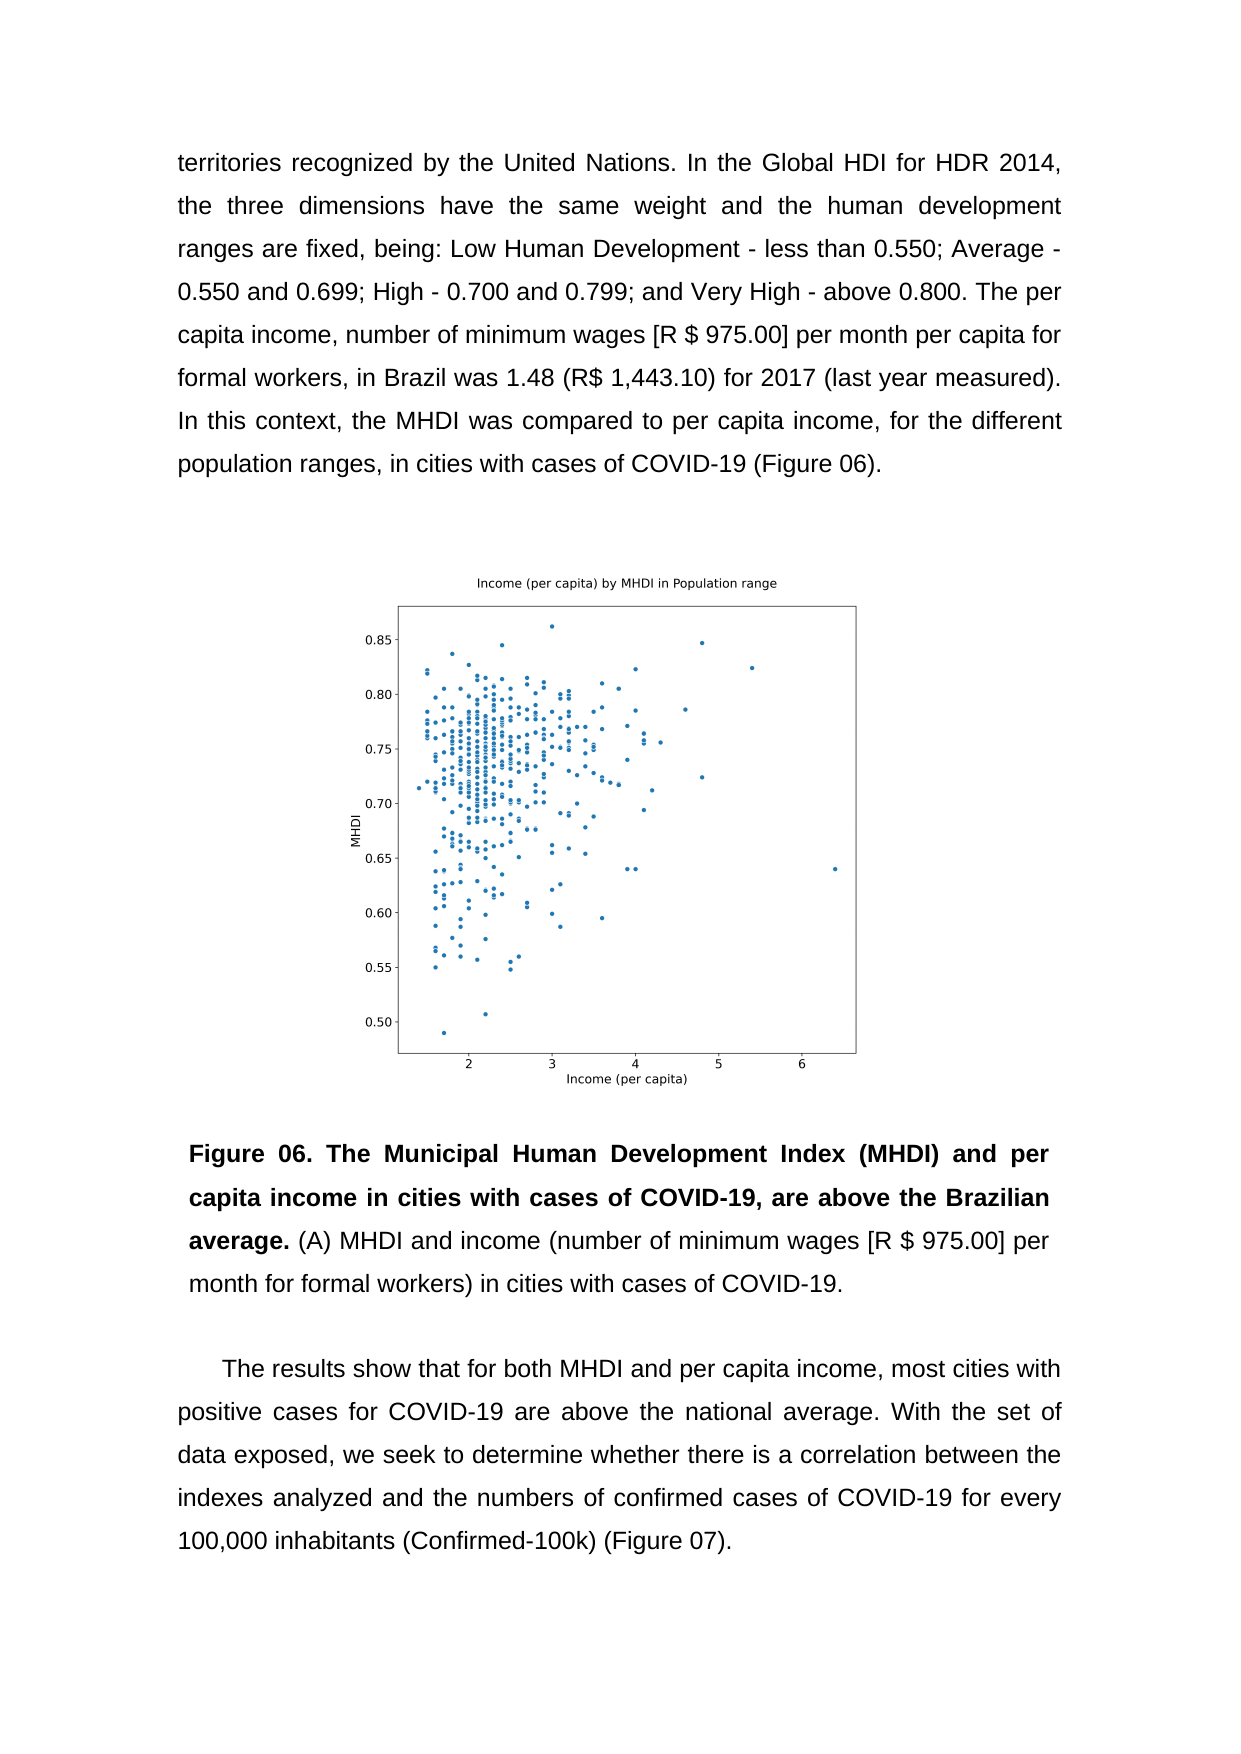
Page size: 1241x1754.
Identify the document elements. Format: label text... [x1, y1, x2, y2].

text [177, 148, 1063, 478]
text The results show that for both MHDI and per capita income, most cities with positive cases for COVID-19 are above the national average. With the set of data exposed, we seek to determine whether there is a correlation between the indexes analyzed and the numbers of confirmed cases of COVID-19 for every 100,000 inhabitants (Confirmed-100k) (Figure 07). [177, 1354, 1063, 1555]
picture [324, 535, 915, 1127]
table_cell Figure 06. The Municipal Human Development Index (MHDI) and per capita income in cities with cases of COVID-19, are above the Brazilian average. (A) MHDI and income (number of minimum wages [R $ 975.00] per month for formal workers) in cities with cases of COVID-19. [177, 1139, 1062, 1311]
table_header [177, 536, 1062, 1139]
